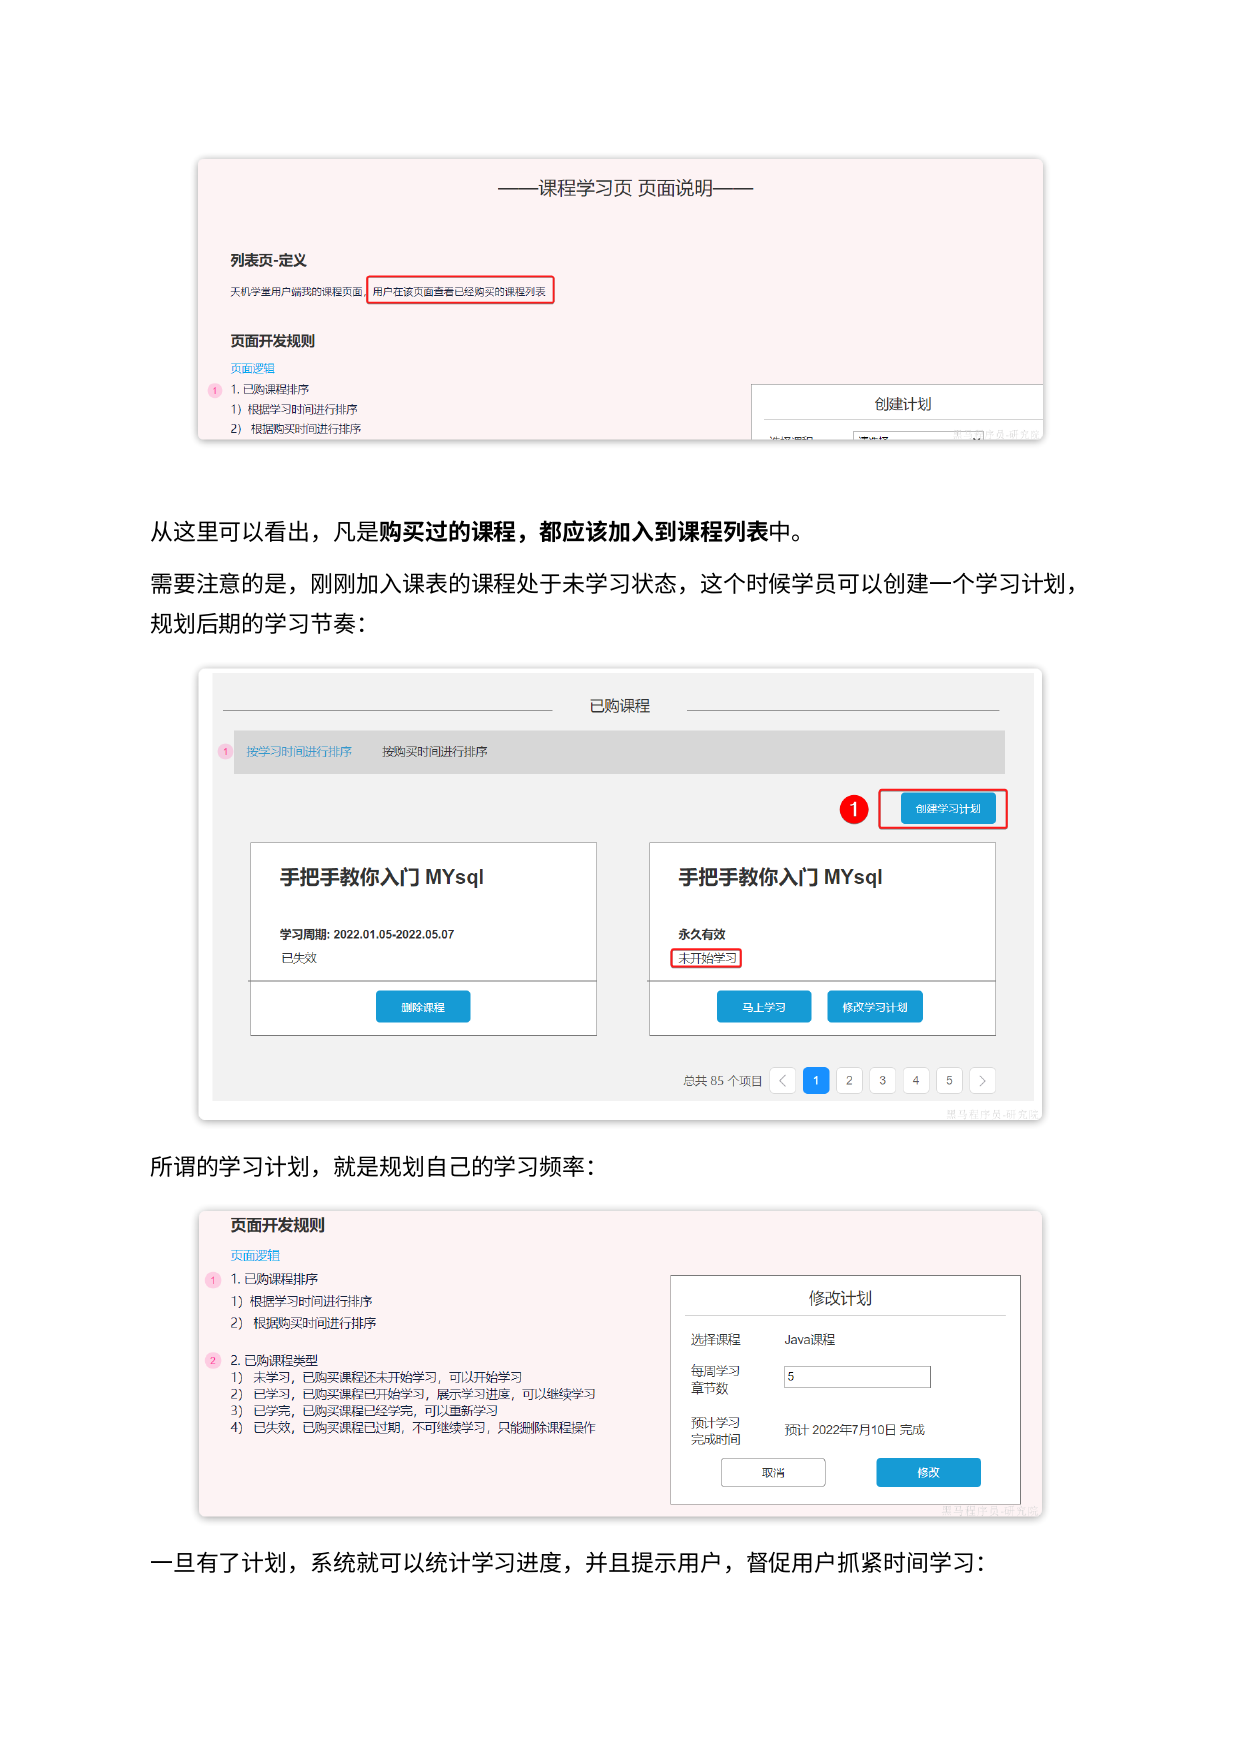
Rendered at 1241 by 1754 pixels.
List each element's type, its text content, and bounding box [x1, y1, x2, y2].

text 需要注意的是，刚刚加入课表的课程处于未学习状态，这个时候学员可以创建一个学习计划，规划后期的学习节奏： [150, 566, 1090, 639]
picture [188, 1200, 1052, 1528]
text 所谓的学习计划，就是规划自己的学习频率： [150, 1148, 1090, 1182]
picture [188, 658, 1052, 1131]
picture [188, 150, 1052, 450]
text 一旦有了计划，系统就可以统计学习进度，并且提示用户，督促用户抓紧时间学习： [150, 1545, 1090, 1578]
text 从这里可以看出，凡是购买过的课程，都应该加入到课程列表中。 [150, 514, 1090, 547]
